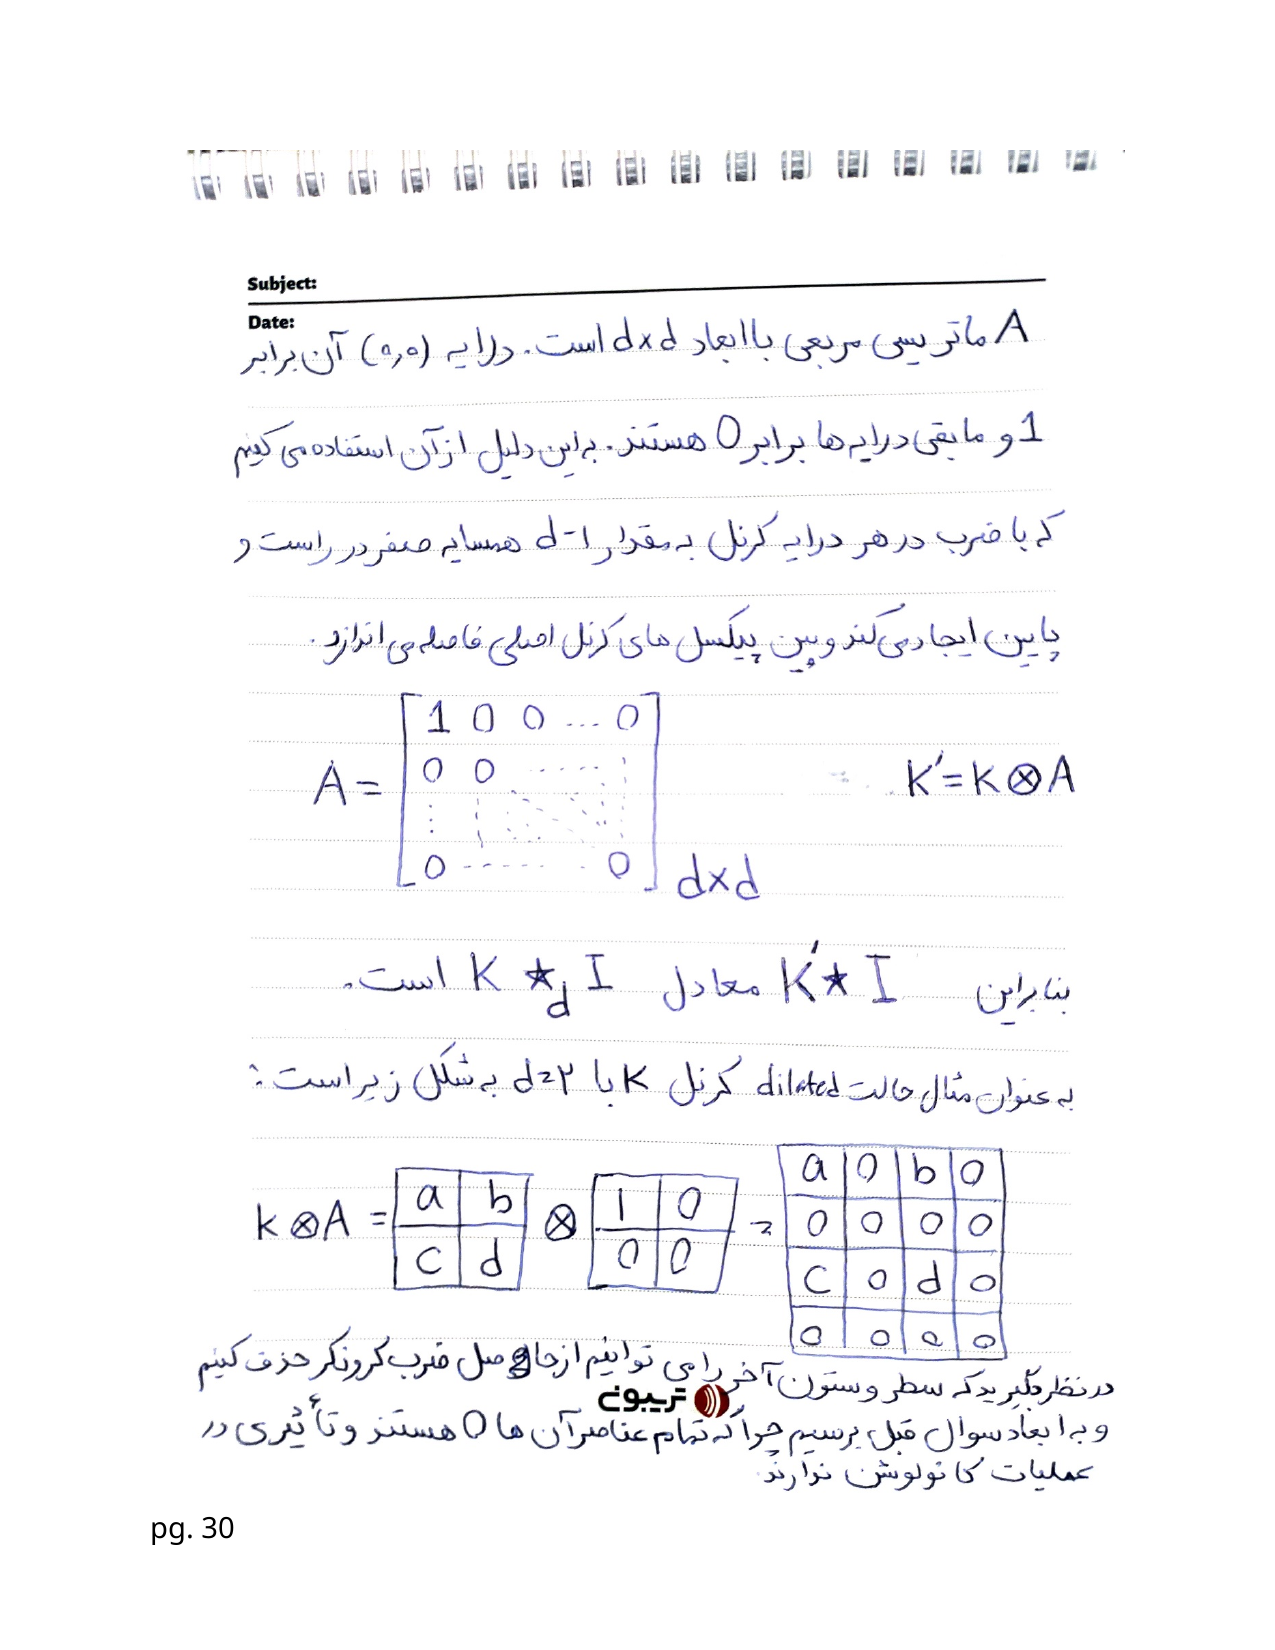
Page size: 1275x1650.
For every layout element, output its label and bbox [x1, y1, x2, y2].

picture [170, 150, 1125, 1500]
